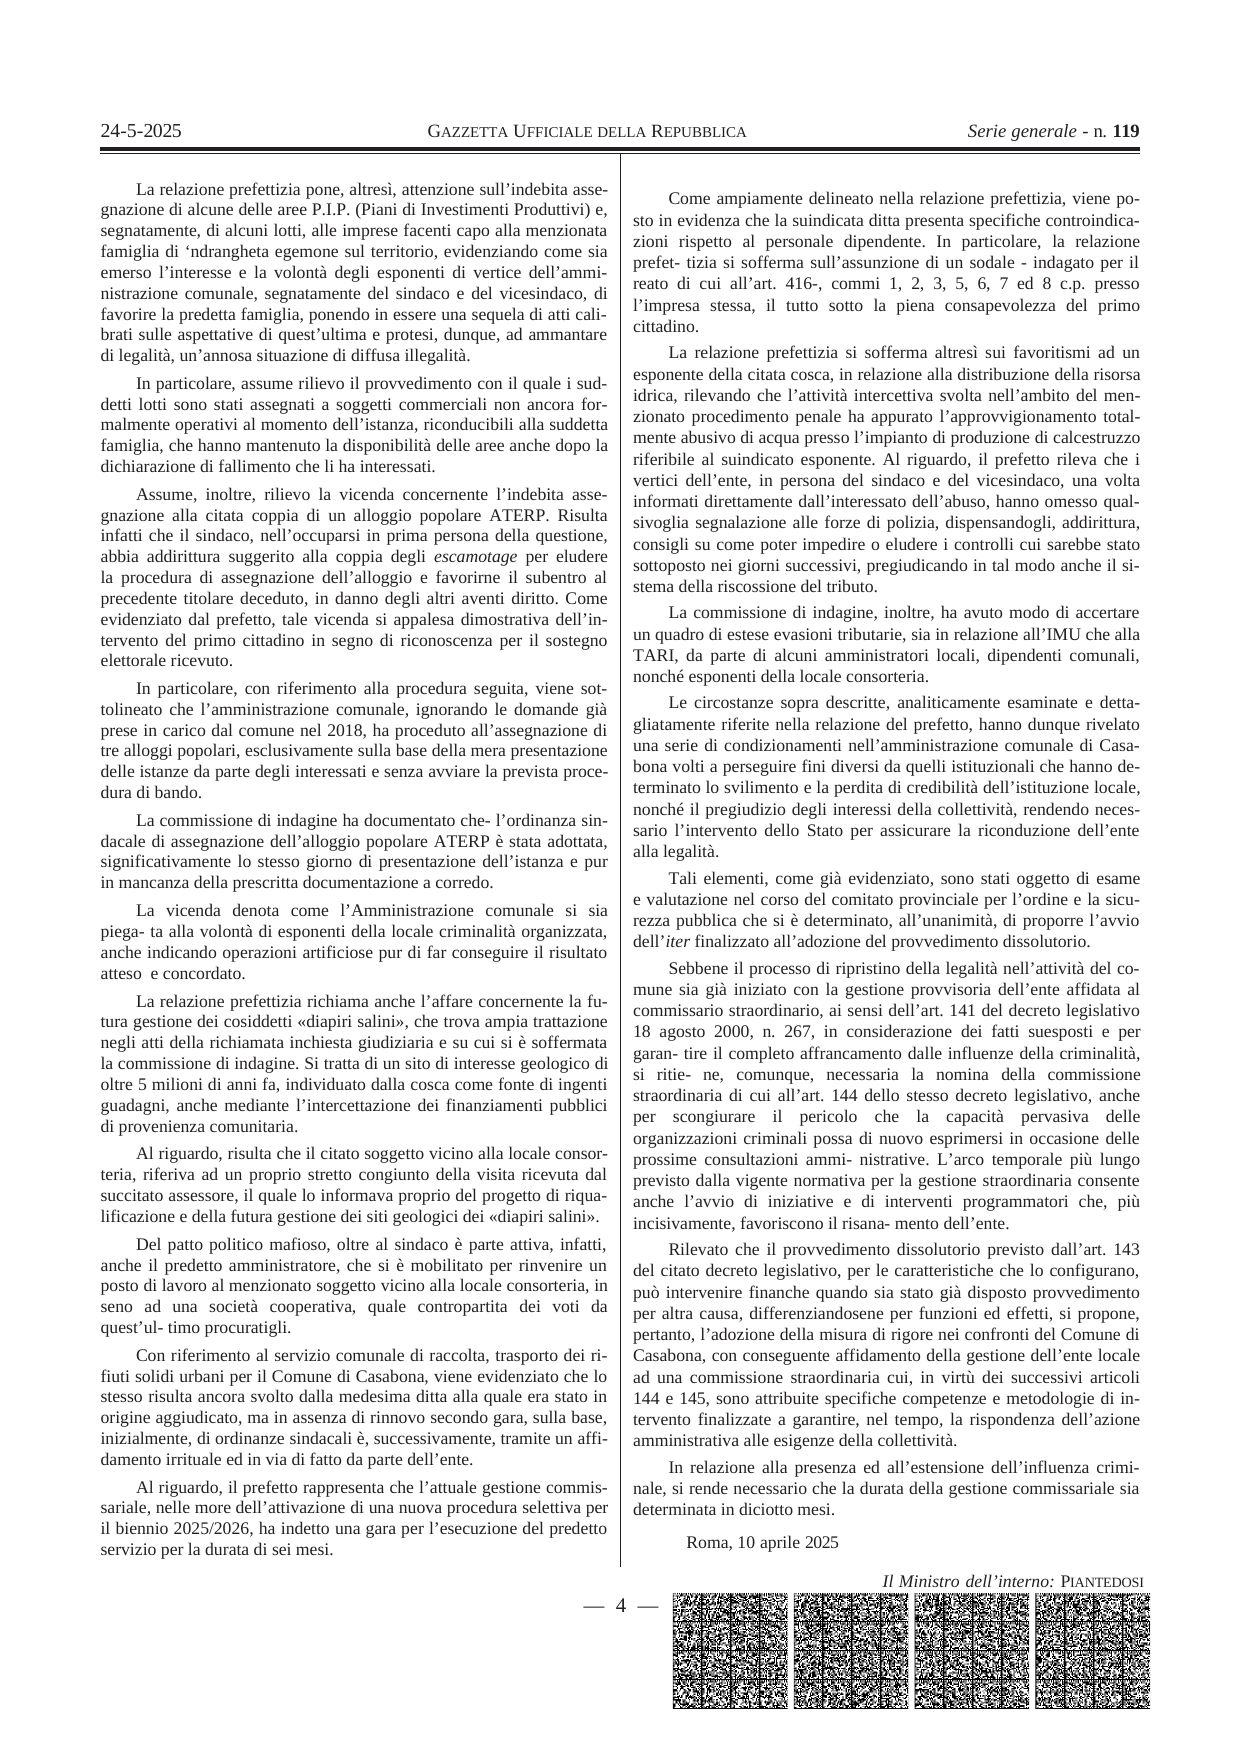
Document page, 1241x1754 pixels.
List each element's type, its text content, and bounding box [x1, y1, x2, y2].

text Sebbene il processo di ripristino della legalità nell’attività del co- mune sia già iniziato con la gestione provvisoria dell’ente affidata al commissario straordinario, ai sensi dell’art. 141 del decreto legislativo 18 agosto 2000, n. 267, in considerazione dei fatti suesposti e per garan- tire il completo affrancamento dalle influenze della criminalità, si ritie- ne, comunque, necessaria la nomina della commissione straordinaria di cui all’art. 144 dello stesso decreto legislativo, anche per scongiurare il pericolo che la capacità pervasiva delle organizzazioni criminali possa di nuovo esprimersi in occasione delle prossime consultazioni ammi- nistrative. L’arco temporale più lungo previsto dalla vigente normativa per la gestione straordinaria consente anche l’avvio di iniziative e di interventi programmatori che, più incisivamente, favoriscono il risana- mento dell’ente. [633, 958, 1141, 1233]
text Rilevato che il provvedimento dissolutorio previsto dall’art. 143 del citato decreto legislativo, per le caratteristiche che lo configurano, può intervenire finanche quando sia stato già disposto provvedimento per altra causa, differenziandosene per funzioni ed effetti, si propone, pertanto, l’adozione della misura di rigore nei confronti del Comune di Casabona, con conseguente affidamento della gestione dell’ente locale ad una commissione straordinaria cui, in virtù dei successivi articoli 144 e 145, sono attribuite specifiche competenze e metodologie di in- tervento finalizzate a garantire, nel tempo, la rispondenza dell’azione amministrativa alle esigenze della collettività. [633, 1239, 1141, 1451]
text In particolare, assume rilievo il provvedimento con il quale i sud- detti lotti sono stati assegnati a soggetti commerciali non ancora for- malmente operativi al momento dell’istanza, riconducibili alla suddetta famiglia, che hanno mantenuto la disponibilità delle aree anche dopo la dichiarazione di fallimento che li ha interessati. [100, 372, 608, 476]
text Con riferimento al servizio comunale di raccolta, trasporto dei ri- fiuti solidi urbani per il Comune di Casabona, viene evidenziato che lo stesso risulta ancora svolto dalla medesima ditta alla quale era stato in origine aggiudicato, ma in assenza di rinnovo secondo gara, sulla base, inizialmente, di ordinanze sindacali è, successivamente, tramite un affi- damento irrituale ed in via di fatto da parte dell’ente. [100, 1345, 608, 1469]
text La commissione di indagine ha documentato che- l’ordinanza sin- dacale di assegnazione dell’alloggio popolare ATERP è stata adottata, significativamente lo stesso giorno di presentazione dell’istanza e pur in mancanza della prescritta documentazione a corredo. [100, 810, 608, 892]
text La relazione prefettizia richiama anche l’affare concernente la fu- tura gestione dei cosiddetti «diapiri salini», che trova ampia trattazione negli atti della richiamata inchiesta giudiziaria e su cui si è soffermata la commissione di indagine. Si tratta di un sito di interesse geologico di oltre 5 milioni di anni fa, individuato dalla cosca come fonte di ingenti guadagni, anche mediante l’intercettazione dei finanziamenti pubblici di provenienza comunitaria. [100, 991, 608, 1136]
text Roma, 10 aprile 2025 [686, 1532, 1152, 1552]
text La relazione prefettizia si sofferma altresì sui favoritismi ad un esponente della citata cosca, in relazione alla distribuzione della risorsa idrica, rilevando che l’attività intercettiva svolta nell’ambito del men- zionato procedimento penale ha appurato l’approvvigionamento total- mente abusivo di acqua presso l’impianto di produzione di calcestruzzo riferibile al suindicato esponente. Al riguardo, il prefetto rileva che i vertici dell’ente, in persona del sindaco e del vicesindaco, una volta informati direttamente dall’interessato dell’abuso, hanno omesso qual- sivoglia segnalazione alle forze di polizia, dispensandogli, addirittura, consigli su come poter impedire o eludere i controlli cui sarebbe stato sottoposto nei giorni successivi, pregiudicando in tal modo anche il si- stema della riscossione del tributo. [633, 342, 1141, 596]
text In relazione alla presenza ed all’estensione dell’influenza crimi- nale, si rende necessario che la durata della gestione commissariale sia determinata in diciotto mesi. [633, 1457, 1141, 1519]
text Al riguardo, risulta che il citato soggetto vicino alla locale consor- teria, riferiva ad un proprio stretto congiunto della visita ricevuta dal succitato assessore, il quale lo informava proprio del progetto di riqua- lificazione e della futura gestione dei siti geologici dei «diapiri salini». [100, 1143, 608, 1226]
text In particolare, con riferimento alla procedura seguita, viene sot- tolineato che l’amministrazione comunale, ignorando le domande già prese in carico dal comune nel 2018, ha proceduto all’assegnazione di tre alloggi popolari, esclusivamente sulla base della mera presentazione delle istanze da parte degli interessati e senza avviare la prevista proce- dura di bando. [100, 678, 608, 802]
picture [1035, 1593, 1150, 1709]
text La vicenda denota come l’Amministrazione comunale si sia piega- ta alla volontà di esponenti della locale criminalità organizzata, anche indicando operazioni artificiose pur di far conseguire il risultato atteso e concordato. [100, 900, 608, 983]
picture [914, 1593, 1030, 1709]
picture [672, 1593, 788, 1709]
text La relazione prefettizia pone, altresì, attenzione sull’indebita asse- gnazione di alcune delle aree P.I.P. (Piani di Investimenti Produttivi) e, segnatamente, di alcuni lotti, alle imprese facenti capo alla menzionata famiglia di ‘ndrangheta egemone sul territorio, evidenziando come sia emerso l’interesse e la volontà degli esponenti di vertice dell’ammi- nistrazione comunale, segnatamente del sindaco e del vicesindaco, di favorire la predetta famiglia, ponendo in essere una sequela di atti cali- brati sulle aspettative di quest’ultima e protesi, dunque, ad ammantare di legalità, un’annosa situazione di diffusa illegalità. [100, 178, 608, 365]
text Il Ministro dell’interno: Piantedosi [882, 1571, 1152, 1591]
picture [793, 1593, 909, 1709]
text Tali elementi, come già evidenziato, sono stati oggetto di esame e valutazione nel corso del comitato provinciale per l’ordine e la sicu- rezza pubblica che si è determinato, all’unanimità, di proporre l’avvio dell’iter finalizzato all’adozione del provvedimento dissolutorio. [633, 867, 1141, 952]
text Al riguardo, il prefetto rappresenta che l’attuale gestione commis- sariale, nelle more dell’attivazione di una nuova procedura selettiva per il biennio 2025/2026, ha indetto una gara per l’esecuzione del predetto servizio per la durata di sei mesi. [100, 1477, 608, 1559]
text Le circostanze sopra descritte, analiticamente esaminate e detta- gliatamente riferite nella relazione del prefetto, hanno dunque rivelato una serie di condizionamenti nell’amministrazione comunale di Casa- bona volti a perseguire fini diversi da quelli istituzionali che hanno de- terminato lo svilimento e la perdita di credibilità dell’istituzione locale, nonché il pregiudizio degli interessi della collettività, rendendo neces- sario l’intervento dello Stato per assicurare la riconduzione dell’ente alla legalità. [633, 692, 1141, 861]
text Del patto politico mafioso, oltre al sindaco è parte attiva, infatti, anche il predetto amministratore, che si è mobilitato per rinvenire un posto di lavoro al menzionato soggetto vicino alla locale consorteria, in seno ad una società cooperativa, quale contropartita dei voti da quest’ul- timo procuratigli. [100, 1233, 608, 1337]
text La commissione di indagine, inoltre, ha avuto modo di accertare un quadro di estese evasioni tributarie, sia in relazione all’IMU che alla TARI, da parte di alcuni amministratori locali, dipendenti comunali, nonché esponenti della locale consorteria. [633, 602, 1141, 686]
text Come ampiamente delineato nella relazione prefettizia, viene po- sto in evidenza che la suindicata ditta presenta specifiche controindica- zioni rispetto al personale dipendente. In particolare, la relazione prefet- tizia si sofferma sull’assunzione di un sodale - indagato per il reato di cui all’art. 416-, commi 1, 2, 3, 5, 6, 7 ed 8 c.p. presso l’impresa stessa, il tutto sotto la piena consapevolezza del primo cittadino. [633, 188, 1141, 336]
text Assume, inoltre, rilievo la vicenda concernente l’indebita asse- gnazione alla citata coppia di un alloggio popolare ATERP. Risulta infatti che il sindaco, nell’occuparsi in prima persona della questione, abbia addirittura suggerito alla coppia degli escamotage per eludere la procedura di assegnazione dell’alloggio e favorirne il subentro al precedente titolare deceduto, in danno degli altri aventi diritto. Come evidenziato dal prefetto, tale vicenda si appalesa dimostrativa dell’in- tervento del primo cittadino in segno di riconoscenza per il sostegno elettorale ricevuto. [100, 484, 608, 671]
